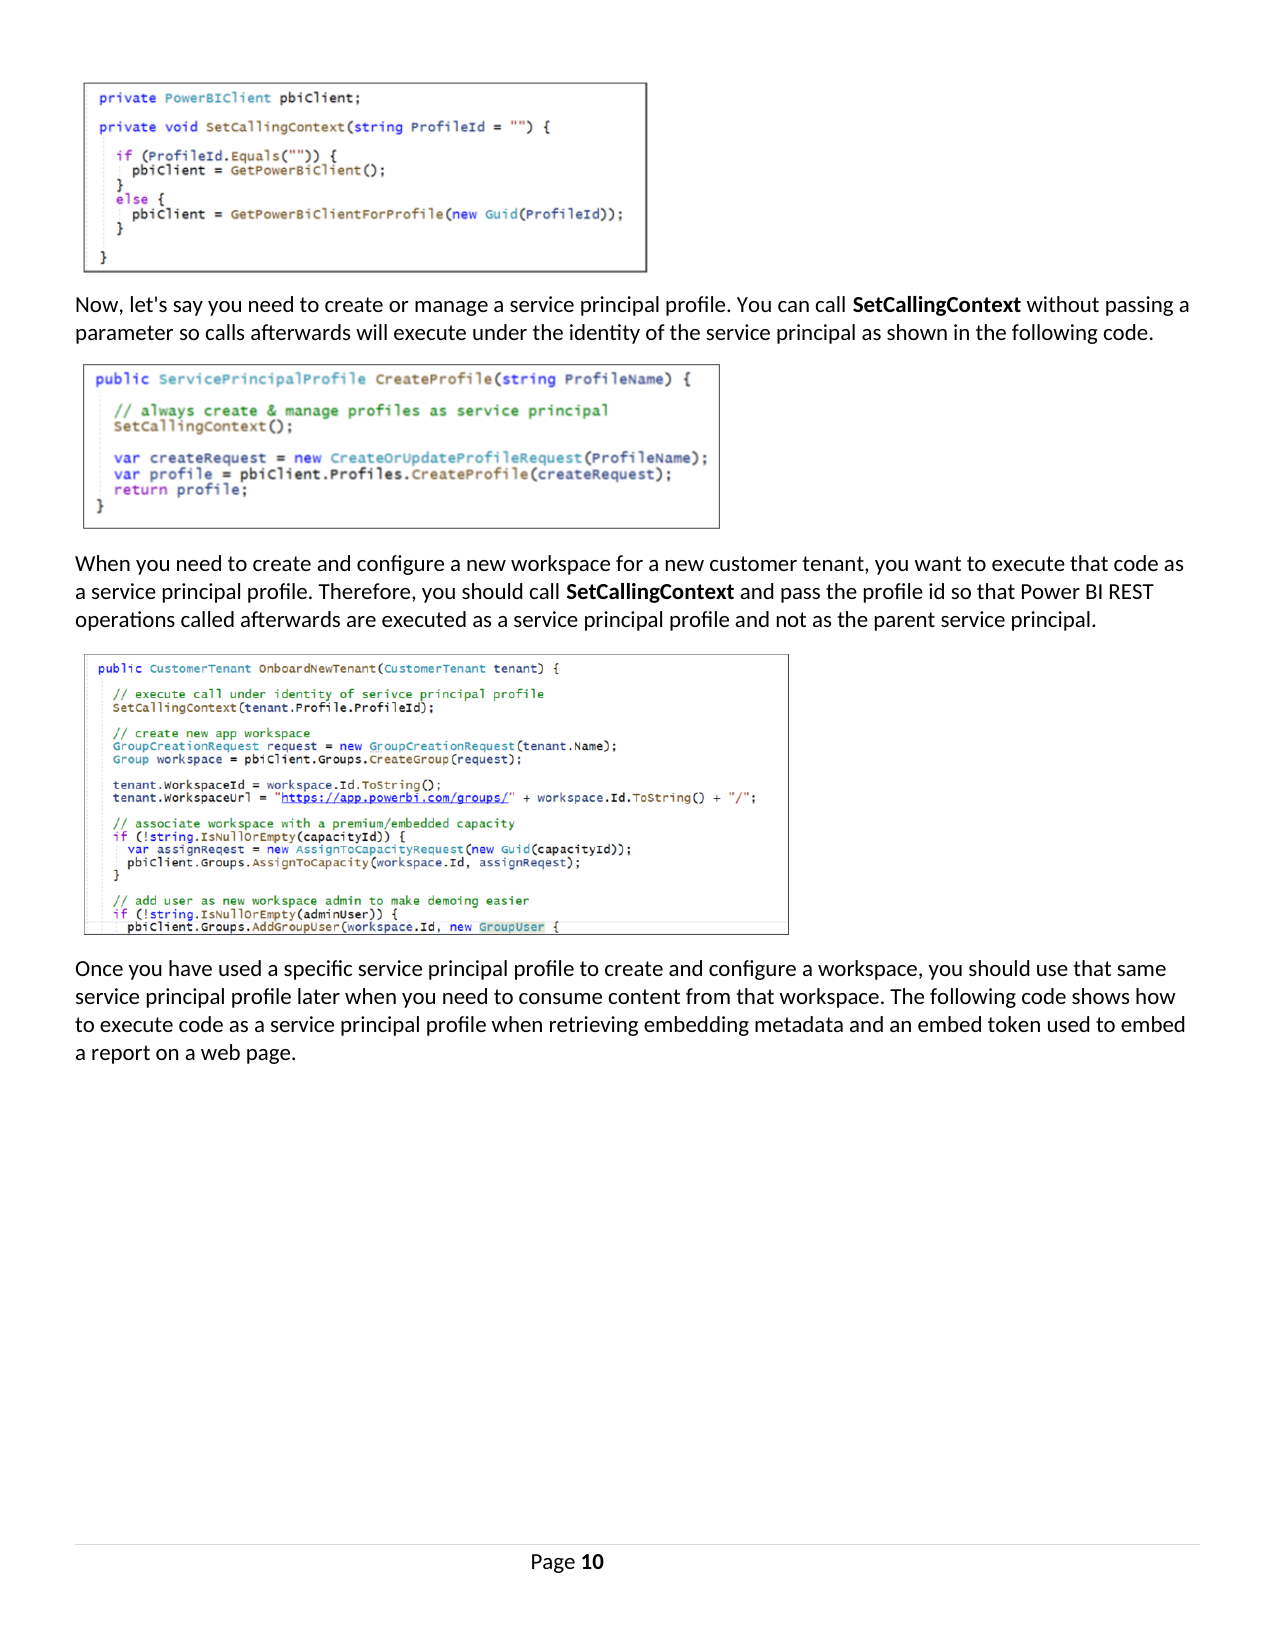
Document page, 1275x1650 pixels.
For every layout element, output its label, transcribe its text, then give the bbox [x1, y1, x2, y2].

text Once you have used a specific service principal profile to create and configure a workspace, you should use that same service principal profile later when you need to consume content from that workspace. The following code shows how to execute code as a service principal profile when retrieving embedding metadata and an embed token used to embed a report on a web page. [75, 954, 1200, 1066]
text Now, let's say you need to create or manage a service principal profile. You can call SetCallingContext without passing a parameter so calls afterwards will execute under the identity of the service principal as shown in the following code. [75, 290, 1200, 346]
picture [75, 75, 656, 278]
text When you need to create and configure a new workspace for a new customer tenant, you want to execute that code as a service principal profile. Therefore, you should call SetCallingContext and pass the profile id so that Power BI REST operations called afterwards are executed as a service principal profile and not as the parent service principal. [75, 549, 1200, 633]
picture [75, 645, 797, 942]
picture [75, 358, 724, 537]
